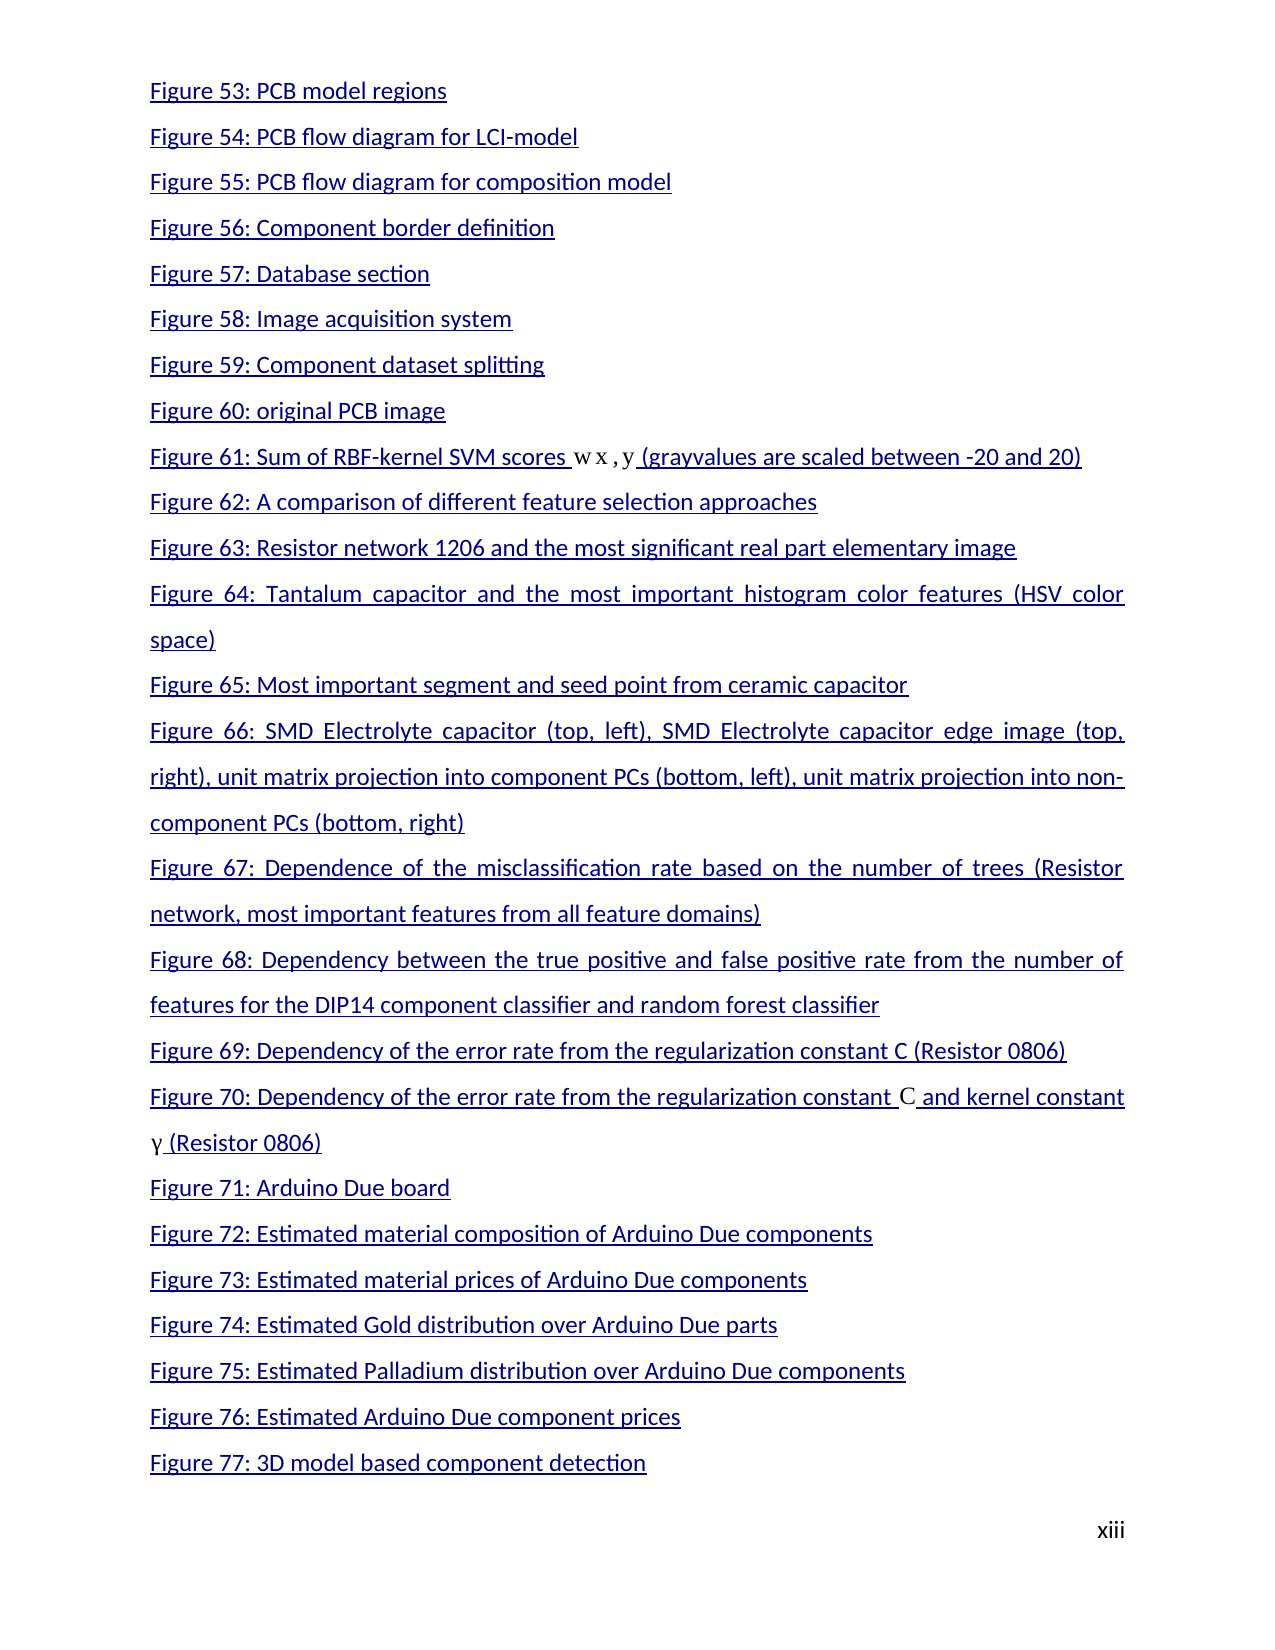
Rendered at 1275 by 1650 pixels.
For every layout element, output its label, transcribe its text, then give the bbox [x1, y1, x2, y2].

text Figure 71: Arduino Due board 106 [150, 1172, 1125, 1203]
text Figure 74: Estimated Gold distribution over Arduino Due parts 110 [150, 1310, 1125, 1340]
text Figure 55: PCB flow diagram for composition model 79 [150, 166, 1125, 197]
text Figure 70: Dependency of the error rate from the regularization constant and kernel constant (Resistor 0806) 96 [150, 1081, 1125, 1157]
text Figure 72: Estimated material composition of Arduino Due components 108 [150, 1218, 1125, 1249]
text Figure 76: Estimated Arduino Due component prices 111 [150, 1401, 1125, 1432]
text Figure 58: Image acquisition system 85 [150, 304, 1125, 334]
text Figure 60: original PCB image 88 [150, 395, 1125, 426]
text Figure 64: Tantalum capacitor and the most important histogram color features (HSV color space) 91 [150, 606, 1125, 654]
text Figure 54: PCB flow diagram for LCI-model 78 [150, 121, 1125, 151]
text Figure 56: Component border definition 84 [150, 212, 1125, 243]
text Figure 66: SMD Electrolyte capacitor (top, left), SMD Electrolyte capacitor edge image (top, right), unit matrix projection into component PCs (bottom, left), unit matrix projection into non-component PCs (bottom, right) 92 [150, 743, 1125, 787]
text Figure 68: Dependency between the true positive and false positive rate from the number of features for the DIP14 component classifier and random forest classifier 94 [150, 944, 1125, 1020]
text Figure 65: Most important segment and seed point from ceramic capacitor 91 [150, 669, 1125, 700]
text Figure 66: SMD Electrolyte capacitor (top, left), SMD Electrolyte capacitor edge image (top, right), unit matrix projection into component PCs (bottom, left), unit matrix projection into non-component PCs (bottom, right) 92 [150, 789, 1125, 837]
text Figure 67: Dependence of the misclassification rate based on the number of trees (Resistor network, most important features from all feature domains) 93 [150, 852, 1125, 929]
text Figure 62: A comparison of different feature selection approaches 89 [150, 487, 1125, 517]
text Figure 75: Estimated Palladium distribution over Arduino Due components 110 [150, 1355, 1125, 1386]
text Figure 53: PCB model regions 77 [150, 75, 1125, 106]
text Figure 73: Estimated material prices of Arduino Due components 109 [150, 1264, 1125, 1294]
text Figure 57: Database section 84 [150, 258, 1125, 288]
text Figure 77: 3D model based component detection 113 [150, 1447, 1125, 1477]
text Figure 61: Sum of RBF-kernel SVM scores (grayvalues are scaled between -20 and 20) 88 [150, 441, 1125, 471]
text Figure 59: Component dataset splitting 87 [150, 349, 1125, 380]
text Figure 66: SMD Electrolyte capacitor (top, left), SMD Electrolyte capacitor edge image (top, right), unit matrix projection into component PCs (bottom, left), unit matrix projection into non-component PCs (bottom, right) 92 [150, 715, 1125, 741]
text Figure 63: Resistor network 1206 and the most significant real part elementary image 90 [150, 532, 1125, 563]
text Figure 64: Tantalum capacitor and the most important histogram color features (HSV color space) 91 [150, 578, 1125, 604]
text Figure 69: Dependency of the error rate from the regularization constant C (Resistor 0806) 95 [150, 1035, 1125, 1066]
